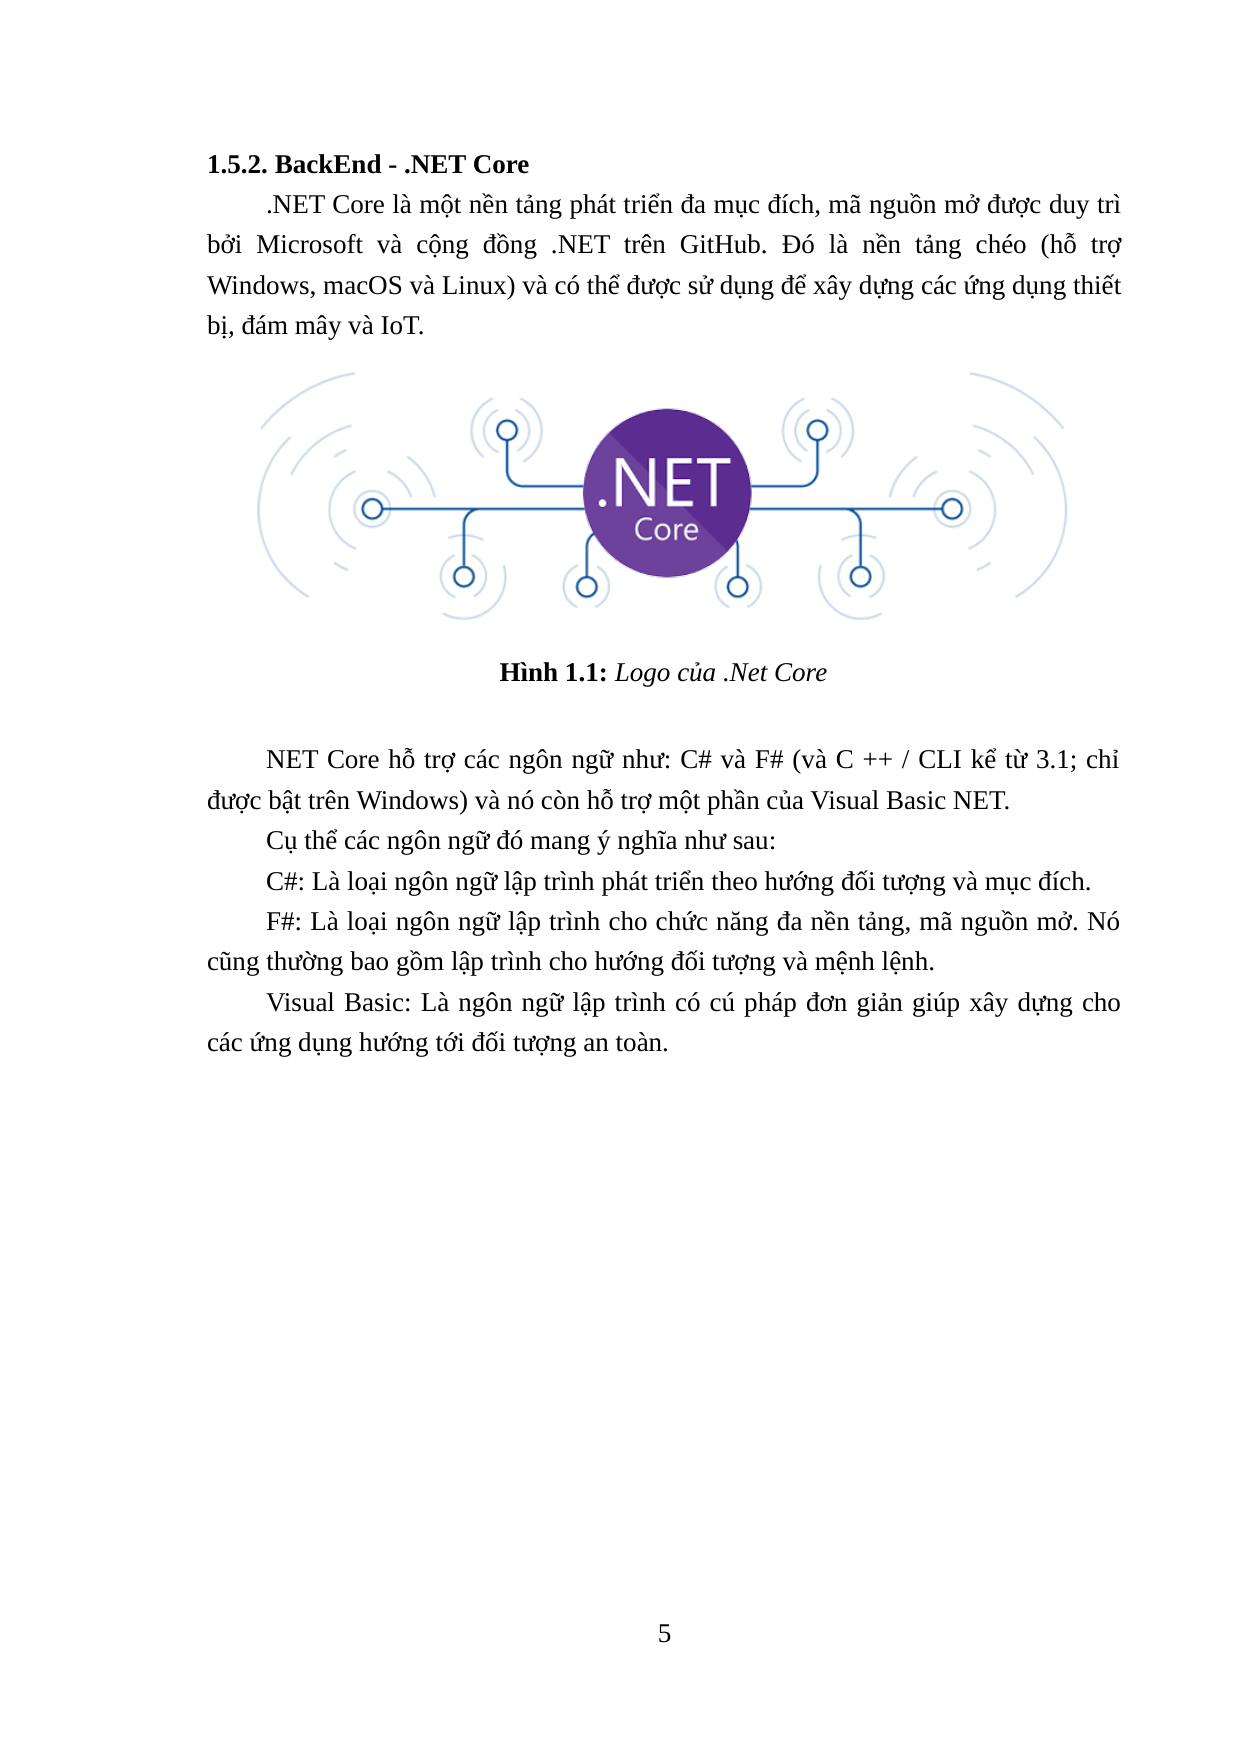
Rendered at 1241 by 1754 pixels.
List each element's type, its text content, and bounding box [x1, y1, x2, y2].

text F#: Là loại ngôn ngữ lập trình cho chức năng đa nền tảng, mã nguồn mở. Nó cũng thường bao gồm lập trình cho hướng đối tượng và mệnh lệnh. [207, 905, 1122, 977]
text Visual Basic: Là ngôn ngữ lập trình có cú pháp đơn giản giúp xây dựng cho các ứng dụng hướng tới đối tượng an toàn. [207, 986, 1122, 1057]
text NET Core hỗ trợ các ngôn ngữ như: C# và F# (và C ++ / CLI kể từ 3.1; chỉ được bật trên Windows) và nó còn hỗ trợ một phần của Visual Basic NET. [207, 743, 1122, 815]
text Cụ thể các ngôn ngữ đó mang ý nghĩa như sau: [207, 824, 1122, 855]
text BackEnd - .NET Core [207, 148, 1122, 179]
text C#: Là loại ngôn ngữ lập trình phát triển theo hướng đối tượng và mục đích. [207, 865, 1122, 896]
title Logo của .Net Core [207, 656, 1122, 687]
picture [235, 362, 1094, 641]
text .NET Core là một nền tảng phát triển đa mục đích, mã nguồn mở được duy trì bởi Microsoft và cộng đồng .NET trên GitHub. Đó là nền tảng chéo (hỗ trợ Windows, macOS và Linux) và có thể được sử dụng để xây dựng các ứng dụng thiết bị, đám mây và IoT. [207, 188, 1122, 341]
